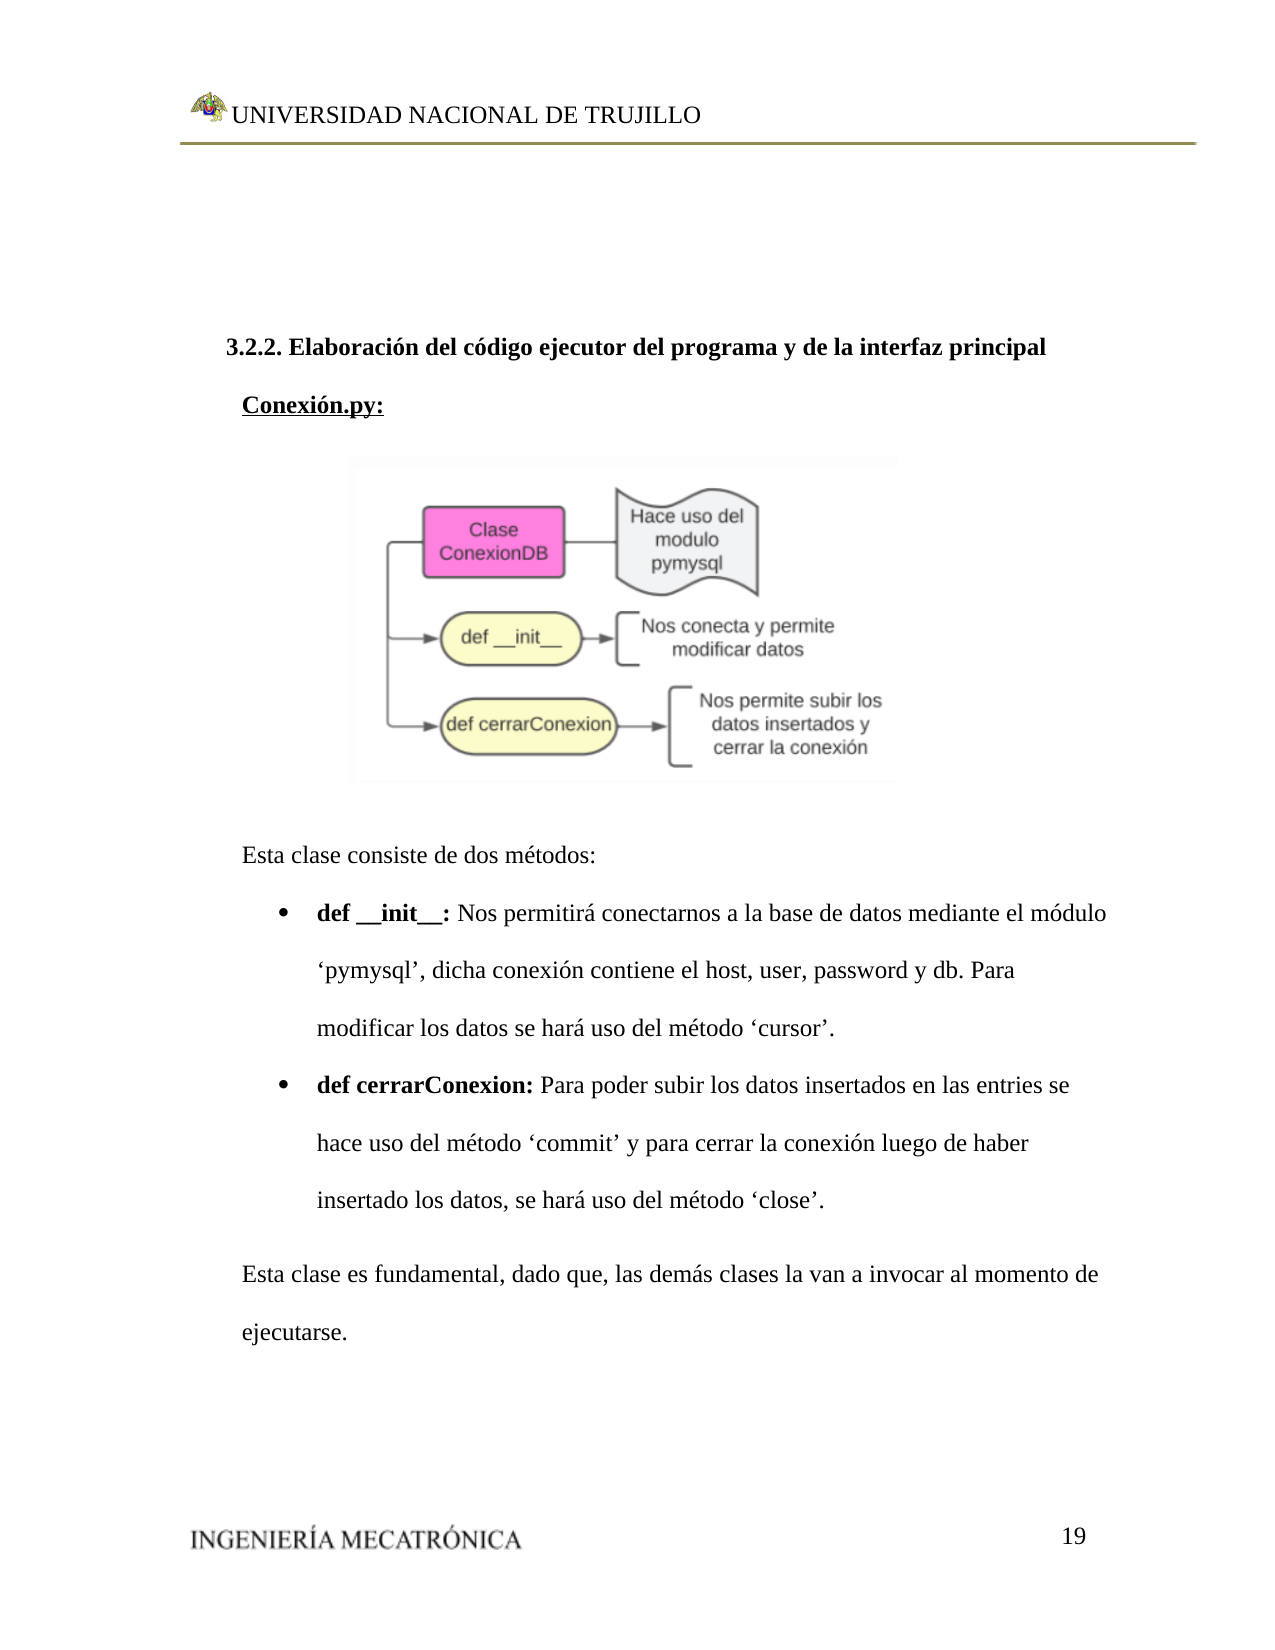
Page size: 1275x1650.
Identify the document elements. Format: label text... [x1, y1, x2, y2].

list def __init__: Nos permitirá conectarnos a la base de datos mediante el módulo ‘pymysql’, dicha conexión contiene el host, user, password y db. Para modificar los datos se hará uso del método ‘cursor’. [279, 898, 1112, 1041]
list def cerrarConexion: Para poder subir los datos insertados en las entries se hace uso del método ‘commit’ y para cerrar la conexión luego de haber insertado los datos, se hará uso del método ‘close’. [279, 1070, 1112, 1214]
text Esta clase es fundamental, dado que, las demás clases la van a invocar al momento de ejecutarse. [242, 1259, 1112, 1346]
picture [176, 1509, 569, 1570]
text Conexión.py: [242, 390, 1112, 418]
picture [190, 91, 228, 123]
subtitle Elaboración del código ejecutor del programa y de la interfaz principal [226, 332, 1112, 361]
picture [347, 457, 899, 783]
